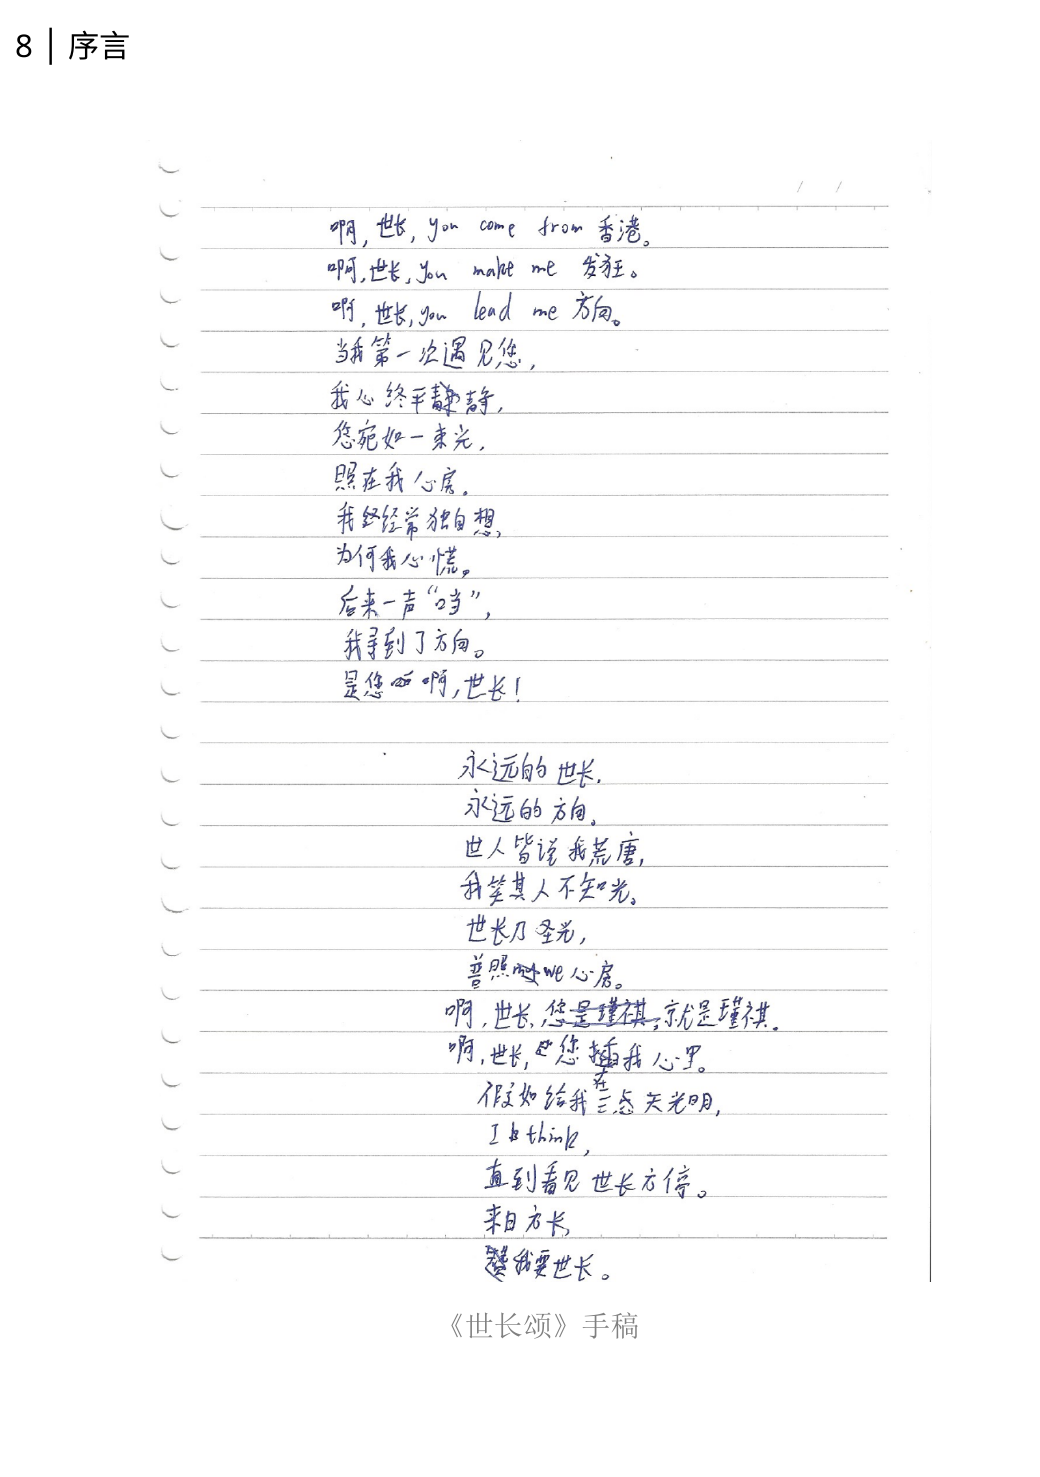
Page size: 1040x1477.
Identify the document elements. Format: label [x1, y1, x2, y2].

picture [143, 140, 932, 1282]
